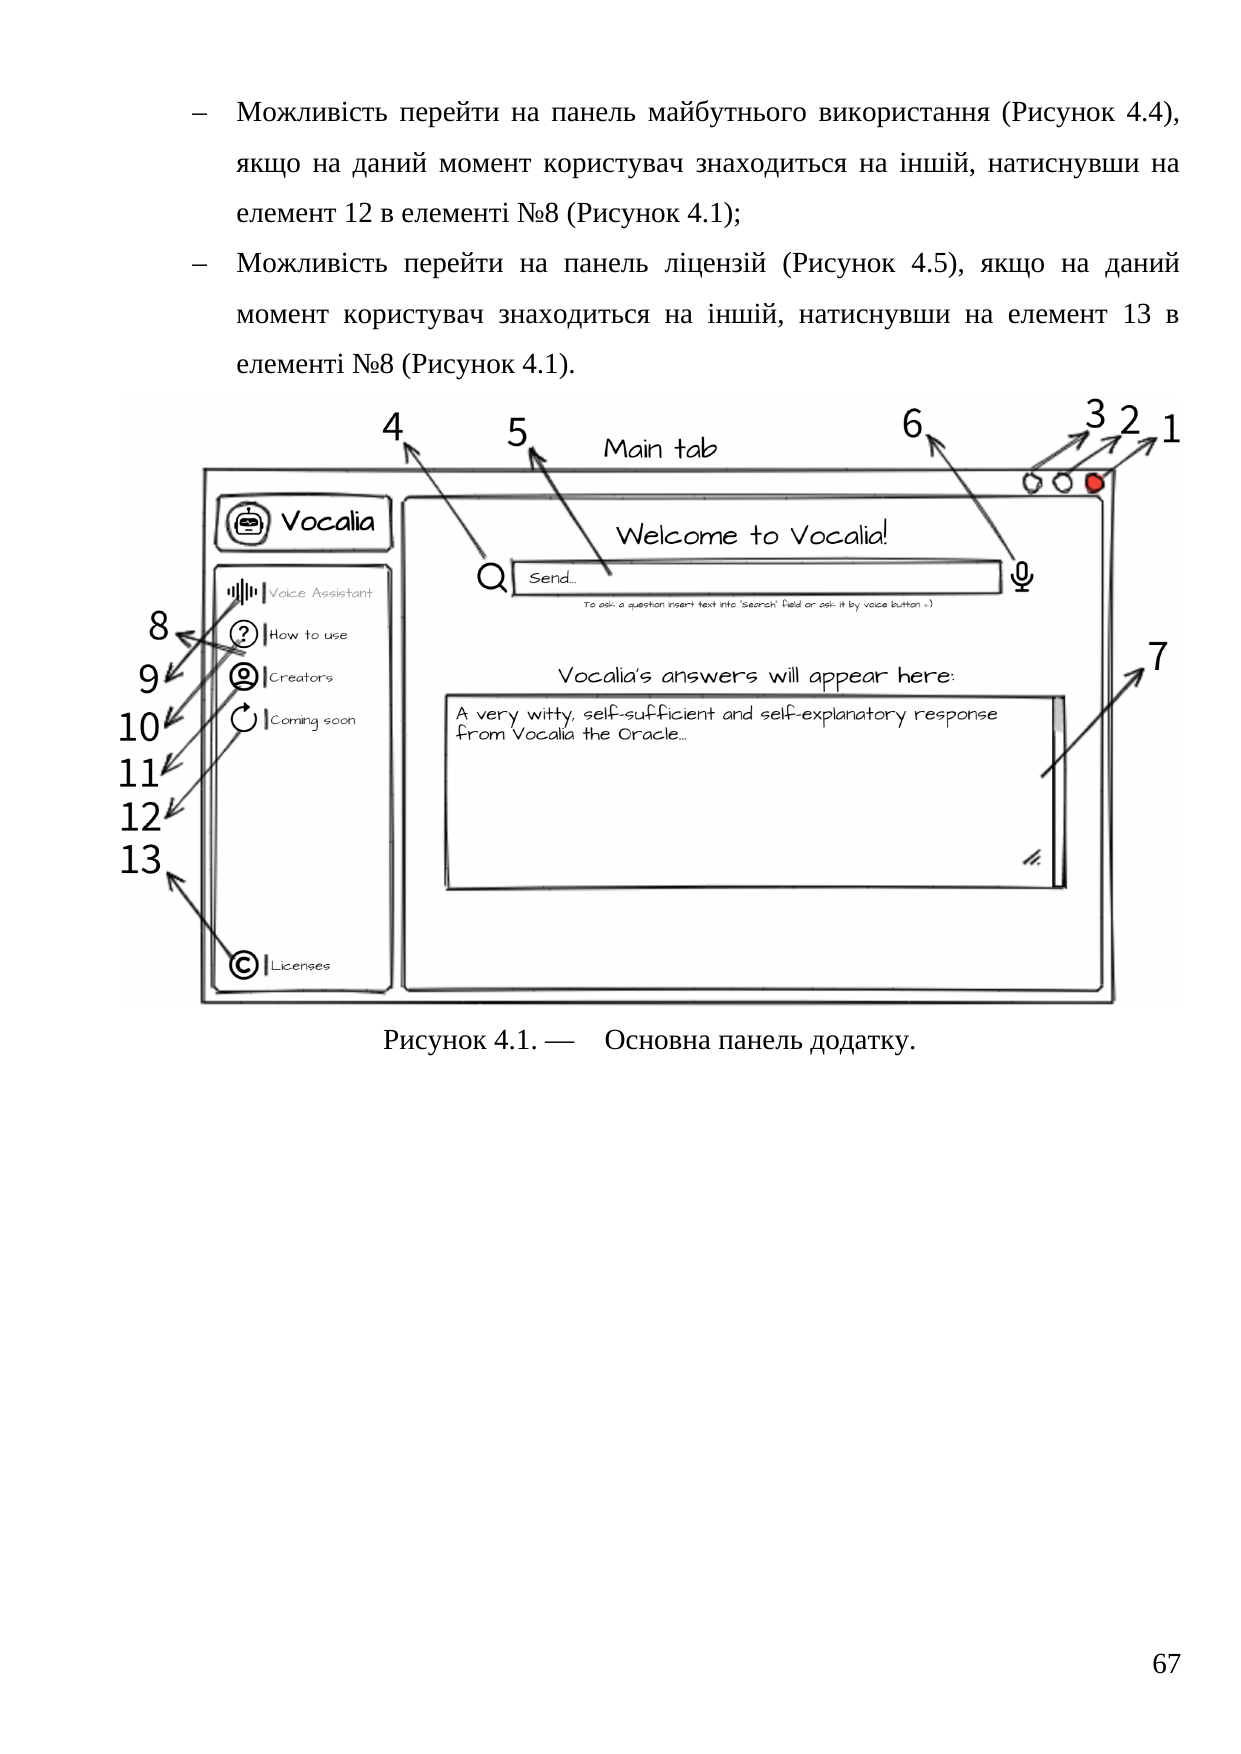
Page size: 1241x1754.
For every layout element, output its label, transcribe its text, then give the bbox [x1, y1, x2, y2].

picture [118, 396, 1182, 1006]
list Можливість перейти на панель ліцензій (Рисунок 4.5), якщо на даний момент користувач знаходиться на іншій, натиснувши на елемент 13 в елементі №8 (Рисунок 4.1). [192, 245, 1181, 379]
list Основна панель додатку. [118, 1022, 1181, 1056]
list Можливість перейти на панель майбутнього використання (Рисунок 4.4), якщо на даний момент користувач знаходиться на іншій, натиснувши на елемент 12 в елементі №8 (Рисунок 4.1); [192, 94, 1181, 229]
